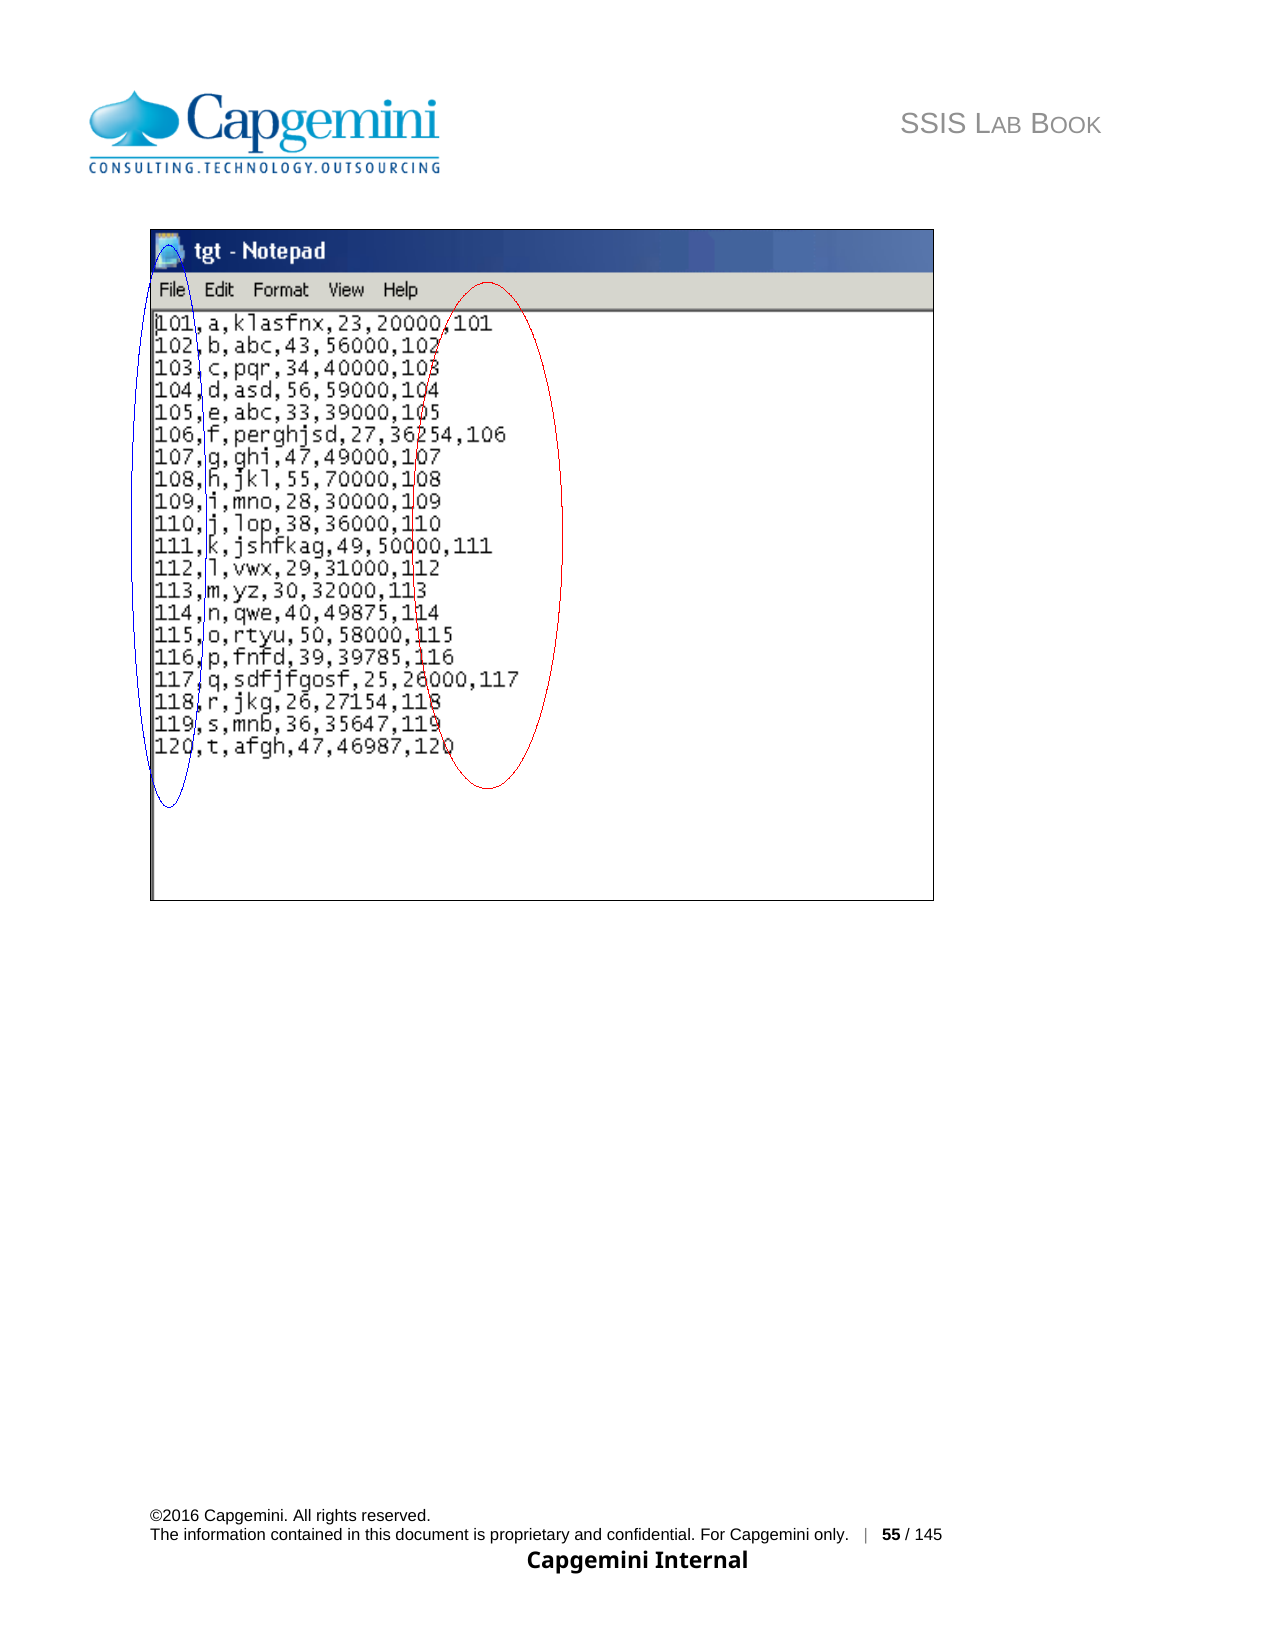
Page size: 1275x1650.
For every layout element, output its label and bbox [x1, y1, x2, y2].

picture [151, 230, 933, 900]
picture [87, 89, 443, 177]
